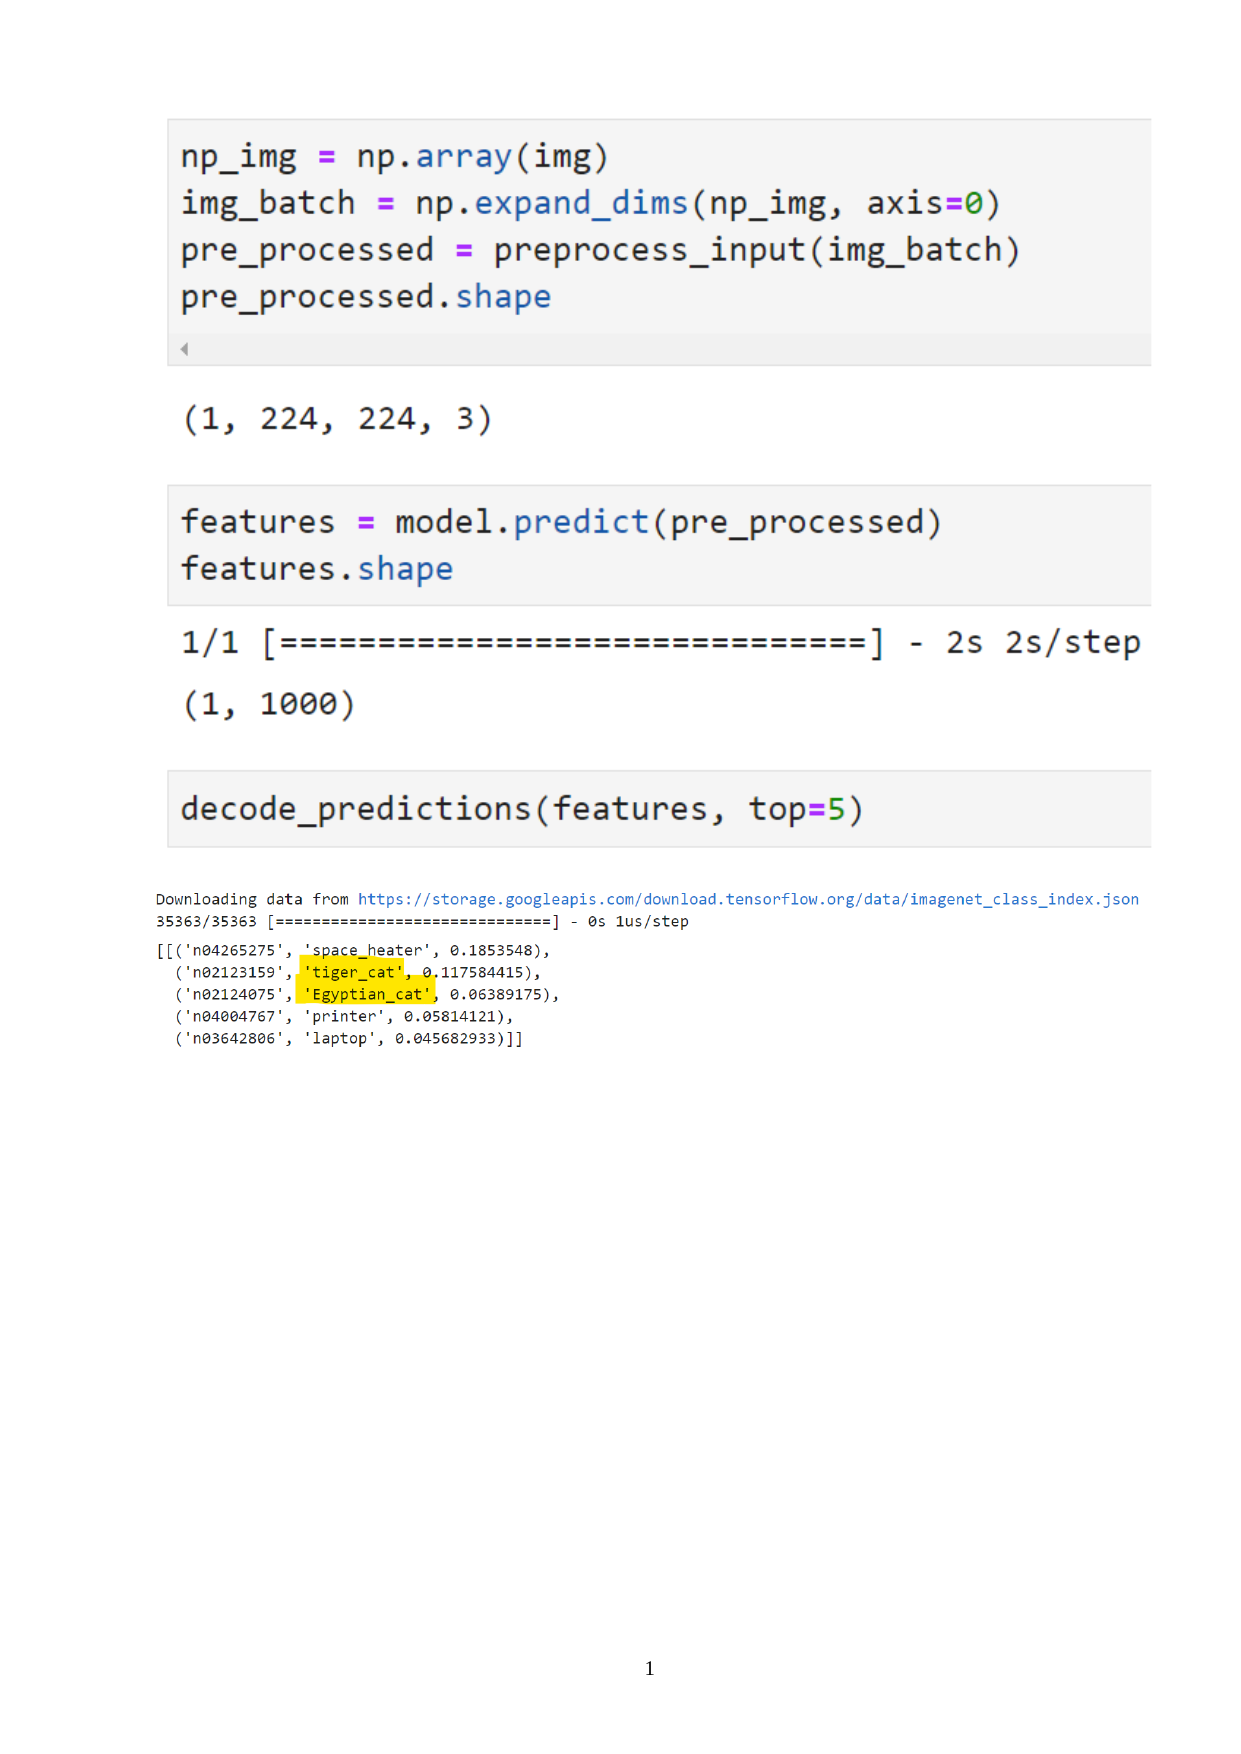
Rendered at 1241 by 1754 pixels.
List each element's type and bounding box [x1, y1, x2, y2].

picture [147, 887, 1152, 1054]
picture [147, 94, 1152, 864]
